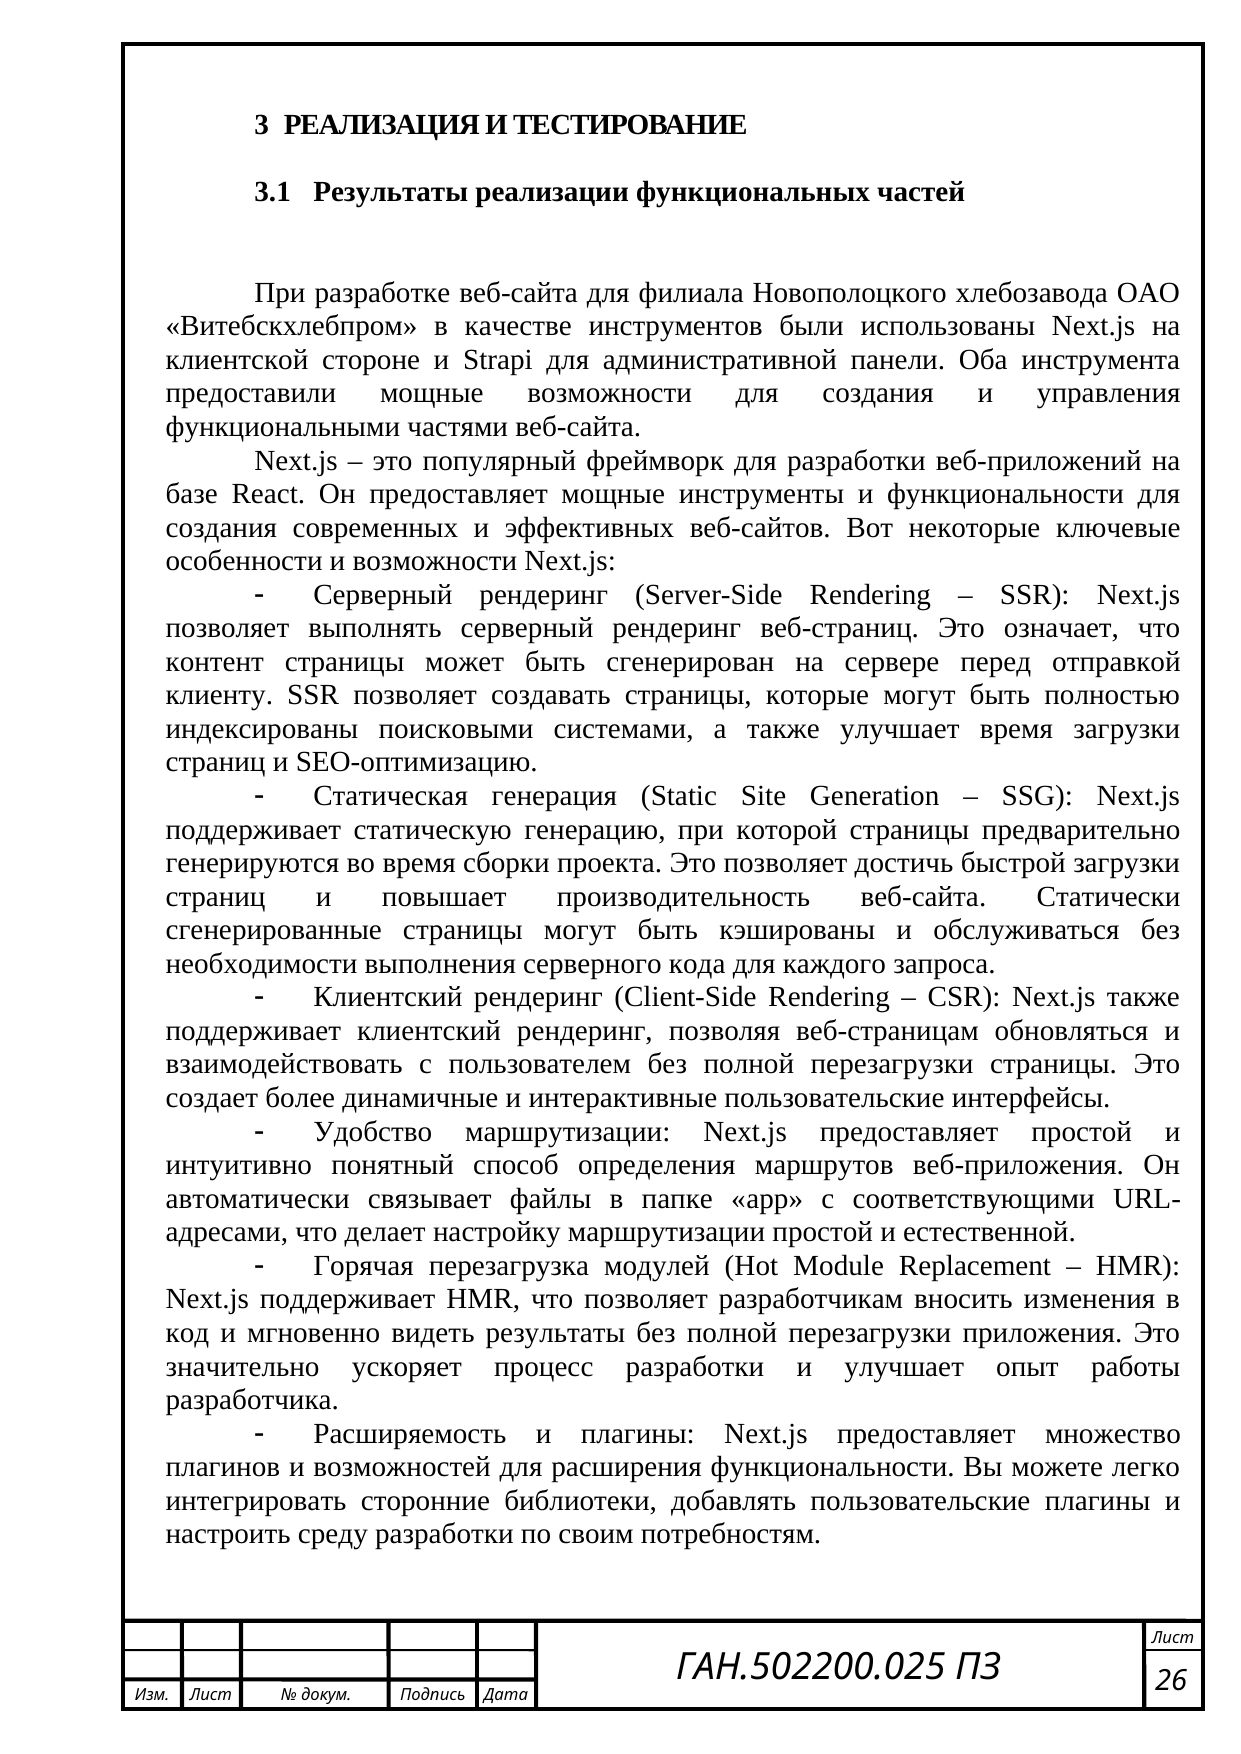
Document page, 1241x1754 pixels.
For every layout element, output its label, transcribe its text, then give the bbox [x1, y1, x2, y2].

text Результаты реализации функциональных частей [254, 174, 1181, 208]
text Расширяемость и плагины: Next.js предоставляет множество плагинов и возможностей для расширения функциональности. Вы можете легко интегрировать сторонние библиотеки, добавлять пользовательские плагины и настроить среду разработки по своим потребностям. [165, 1416, 1181, 1550]
text Серверный рендеринг (Server-Side Rendering – SSR): Next.js позволяет выполнять серверный рендеринг веб-страниц. Это означает, что контент страницы может быть сгенерирован на сервере перед отправкой клиенту. SSR позволяет создавать страницы, которые могут быть полностью индексированы поисковыми системами, а также улучшает время загрузки страниц и SEO-оптимизацию. [165, 577, 1181, 778]
text Горячая перезагрузка модулей (Hot Module Replacement – HMR): Next.js поддерживает HMR, что позволяет разработчикам вносить изменения в код и мгновенно видеть результаты без полной перезагрузки приложения. Это значительно ускоряет процесс разработки и улучшает опыт работы разработчика. [165, 1248, 1181, 1416]
text Удобство маршрутизации: Next.js предоставляет простой и интуитивно понятный способ определения маршрутов веб-приложения. Он автоматически связывает файлы в папке «app» с соответствующими URL-адресами, что делает настройку маршрутизации простой и естественной. [165, 1114, 1181, 1248]
text Next.js – это популярный фреймворк для разработки веб-приложений на базе React. Он предоставляет мощные инструменты и функциональности для создания современных и эффективных веб-сайтов. Вот некоторые ключевые особенности и возможности Next.js: [165, 443, 1181, 577]
text Статическая генерация (Static Site Generation – SSG): Next.js поддерживает статическую генерацию, при которой страницы предварительно генерируются во время сборки проекта. Это позволяет достичь быстрой загрузки страниц и повышает производительность веб-сайта. Статически сгенерированные страницы могут быть кэшированы и обслуживаться без необходимости выполнения серверного кода для каждого запроса. [165, 778, 1181, 979]
text РЕАЛИЗАЦИЯ И ТЕСТИРОВАНИЕ [254, 107, 1181, 141]
text При разработке веб-сайта для филиала Новополоцкого хлебозавода ОАО «Витебскхлебпром» в качестве инструментов были использованы Next.js на клиентской стороне и Strapi для административной панели. Оба инструмента предоставили мощные возможности для создания и управления функциональными частями веб-сайта. [165, 275, 1181, 443]
text Клиентский рендеринг (Client-Side Rendering – CSR): Next.js также поддерживает клиентский рендеринг, позволяя веб-страницам обновляться и взаимодействовать с пользователем без полной перезагрузки страницы. Это создает более динамичные и интерактивные пользовательские интерфейсы. [165, 979, 1181, 1114]
